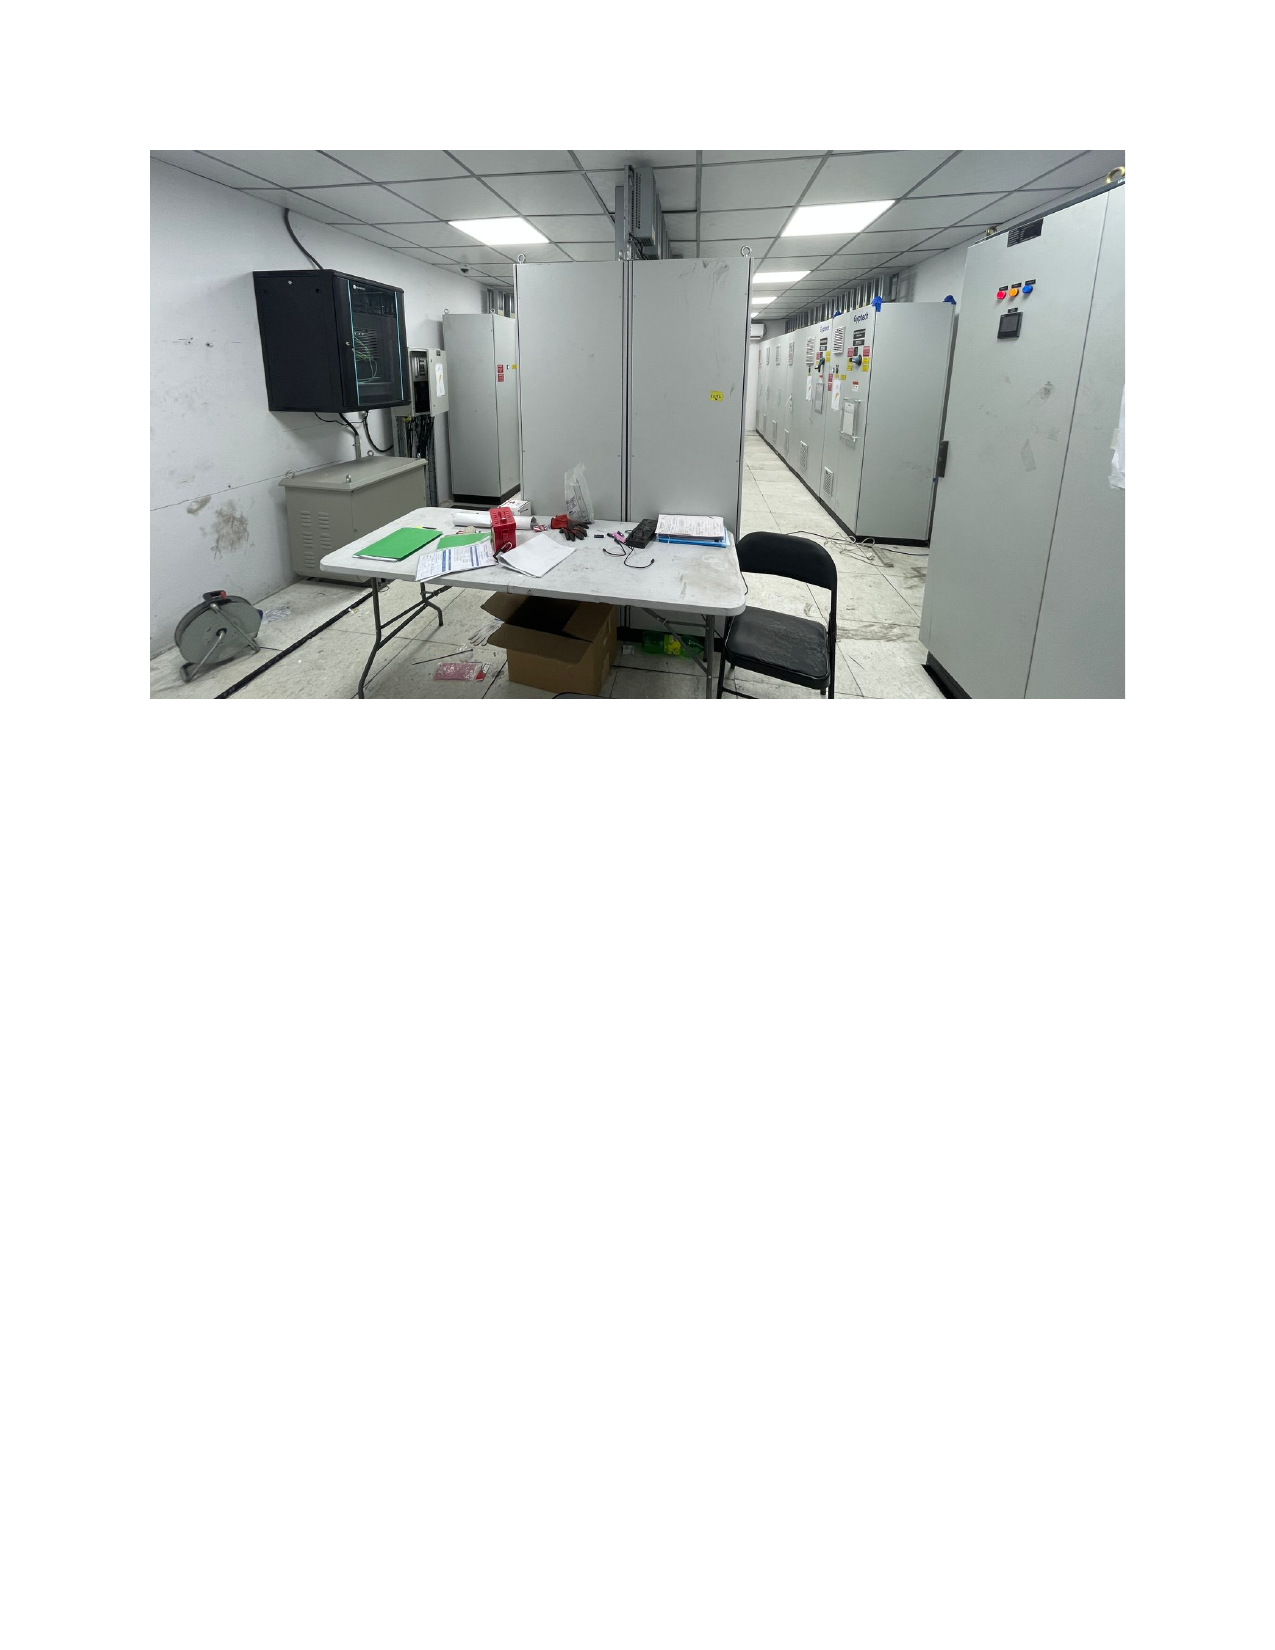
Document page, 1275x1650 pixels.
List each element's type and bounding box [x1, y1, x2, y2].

picture [150, 150, 1125, 699]
